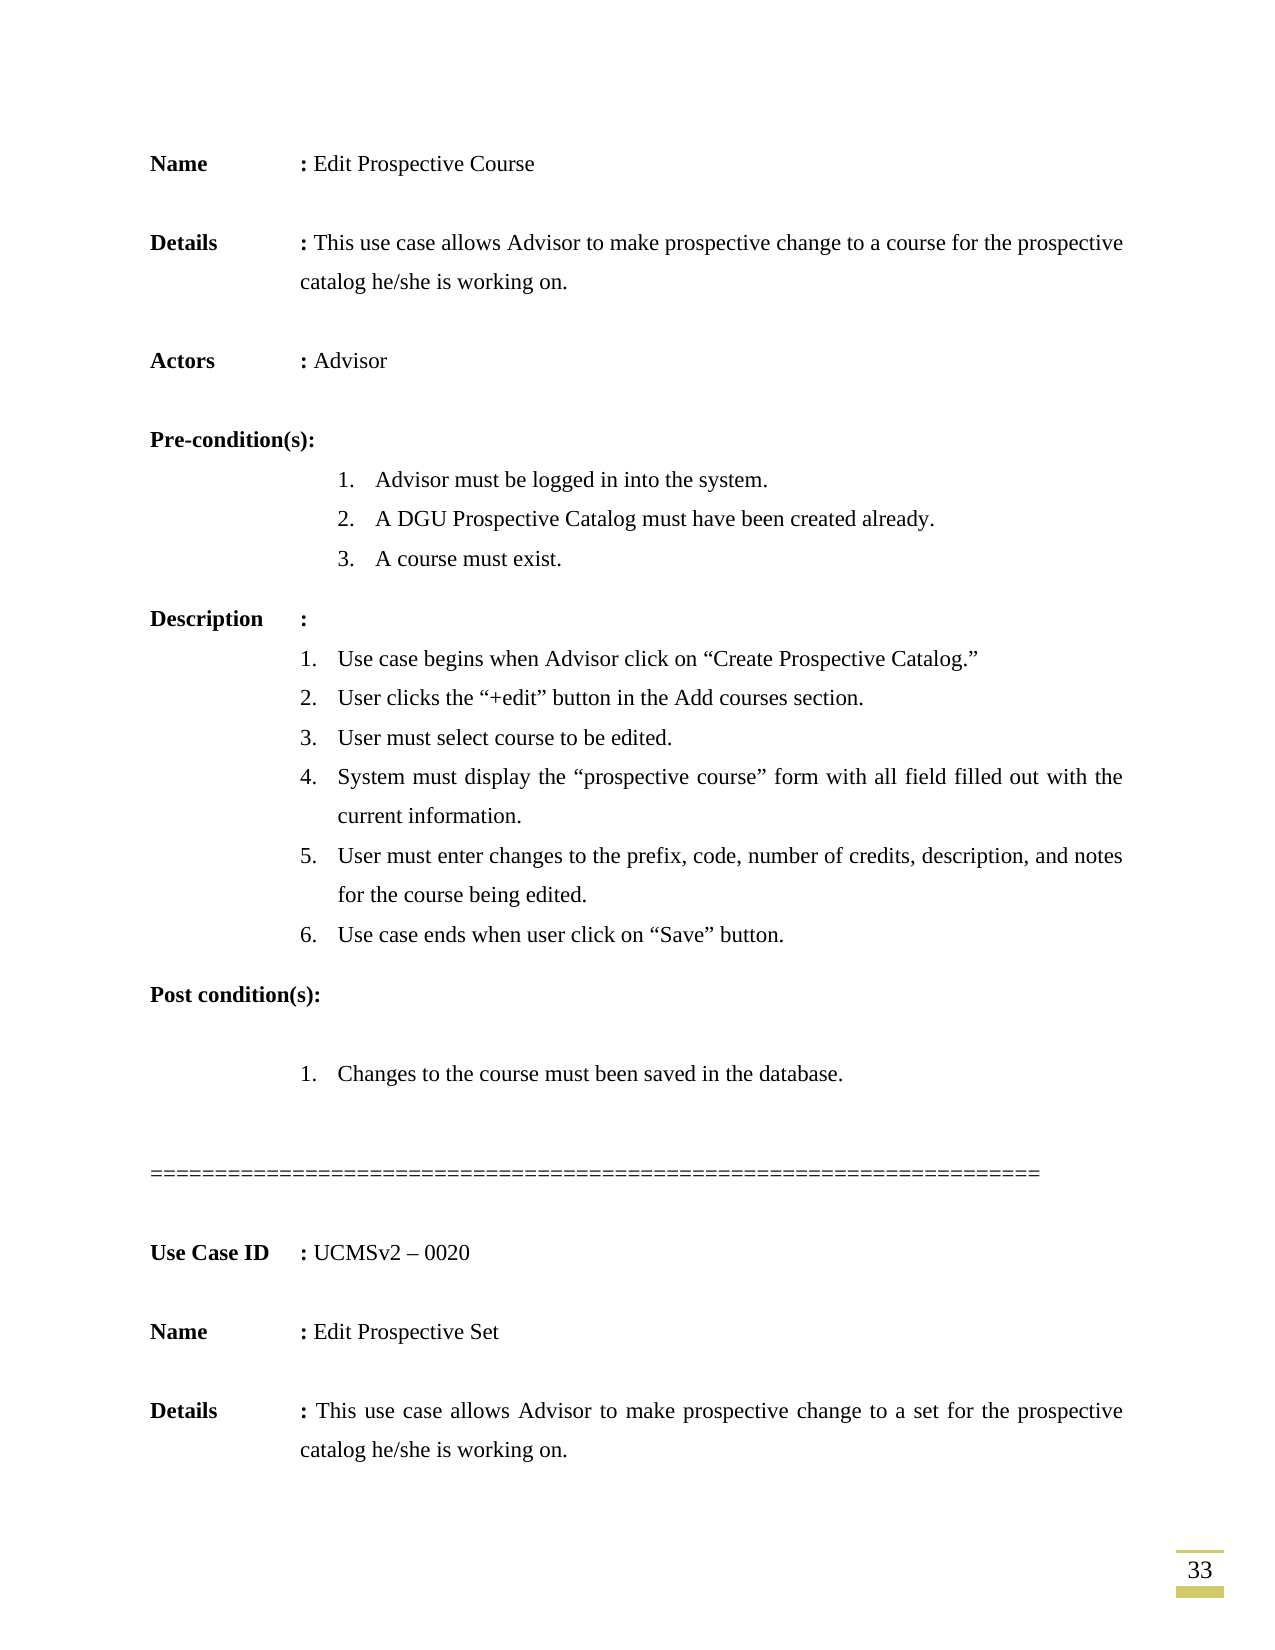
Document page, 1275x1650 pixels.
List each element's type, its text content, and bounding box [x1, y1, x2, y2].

text Details : This use case allows Advisor to make prospective change to a set for the prospective catalog he/she is working on. [150, 1397, 1125, 1463]
list Use case ends when user click on “Save” button. [300, 921, 1125, 947]
list User must select course to be edited. [300, 723, 1125, 750]
list Advisor must be logged in into the system. [337, 466, 1125, 492]
list User clicks the “+edit” button in the Add courses section. [300, 684, 1125, 710]
text Details : This use case allows Advisor to make prospective change to a course for the prospective catalog he/she is working on. [150, 229, 1125, 295]
text Post condition(s): [150, 981, 1125, 1008]
list System must display the “prospective course” form with all field filled out with the current information. [300, 763, 1125, 829]
list A course must exist. [337, 545, 1125, 571]
text ===================================================================== [150, 1160, 1125, 1186]
text Actors : Advisor [150, 347, 1125, 374]
text Description : [150, 605, 1125, 631]
text Use Case ID : UCMSv2 – 0020 [150, 1239, 1125, 1265]
list A DGU Prospective Catalog must have been created already. [337, 505, 1125, 532]
list User must enter changes to the prefix, code, number of credits, description, and notes for the course being edited. [300, 842, 1125, 908]
text Name : Edit Prospective Course [150, 150, 1125, 176]
text Pre-condition(s): [150, 426, 1125, 453]
text Name : Edit Prospective Set [150, 1318, 1125, 1344]
list Use case begins when Advisor click on “Create Prospective Catalog.” [300, 644, 1125, 671]
list Changes to the course must been saved in the database. [300, 1060, 1125, 1087]
